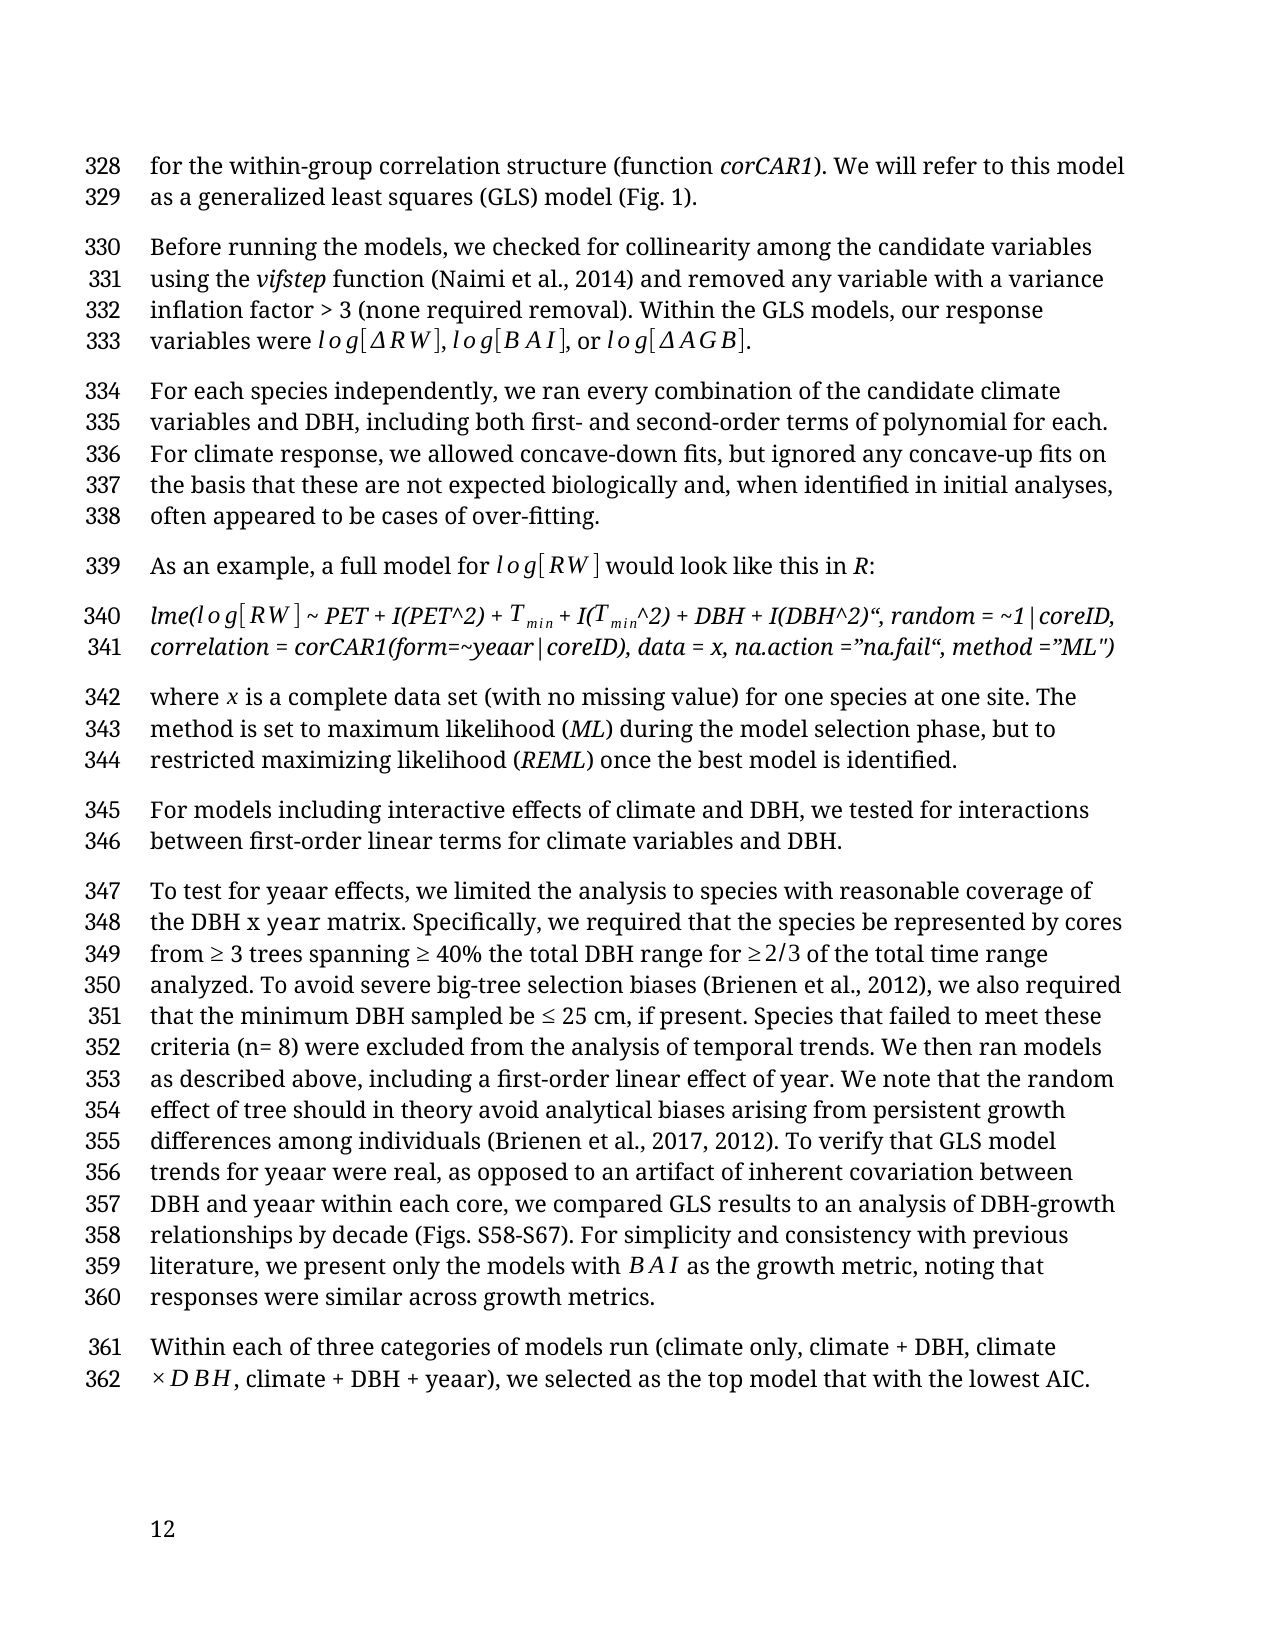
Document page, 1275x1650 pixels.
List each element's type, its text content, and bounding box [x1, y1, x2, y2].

text Before running the models, we checked for collinearity among the candidate variables using the vifstep function (Naimi et al., 2014) and removed any variable with a variance inflation factor > 3 (none required removal). Within the GLS models, our response variables were , , or . [150, 231, 1125, 356]
text lme( ~ PET + I(PET^2) + + I(^2) + DBH + I(DBH^2)“, random = ~1|coreID, correlation = corCAR1(form=~yeaar|coreID), data = x, na.action =”na.fail“, method =”ML") [150, 600, 1125, 663]
text For models including interactive effects of climate and DBH, we tested for interactions between first-order linear terms for climate variables and DBH. [150, 794, 1125, 856]
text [150, 150, 1125, 212]
text To test for yeaar effects, we limited the analysis to species with reasonable coverage of the DBH x year matrix. Specifically, we required that the species be represented by cores from 3 trees spanning 40% the total DBH range for of the total time range analyzed. To avoid severe big-tree selection biases (Brienen et al., 2012), we also required that the minimum DBH sampled be 25 cm, if present. Species that failed to meet these criteria (n= 8) were excluded from the analysis of temporal trends. We then ran models as described above, including a first-order linear effect of year. We note that the random effect of tree should in theory avoid analytical biases arising from persistent growth differences among individuals (Brienen et al., 2017, 2012). To verify that GLS model trends for yeaar were real, as opposed to an artifact of inherent covariation between DBH and yeaar within each core, we compared GLS results to an analysis of DBH-growth relationships by decade (Figs. S58-S67). For simplicity and consistency with previous literature, we present only the models with as the growth metric, noting that responses were similar across growth metrics. [150, 875, 1125, 1313]
text For each species independently, we ran every combination of the candidate climate variables and DBH, including both first- and second-order terms of polynomial for each. For climate response, we allowed concave-down fits, but ignored any concave-up fits on the basis that these are not expected biologically and, when identified in initial analyses, often appeared to be cases of over-fitting. [150, 375, 1125, 531]
text where is a complete data set (with no missing value) for one species at one site. The method is set to maximum likelihood (ML) during the model selection phase, but to restricted maximizing likelihood (REML) once the best model is identified. [150, 681, 1125, 775]
text As an example, a full model for would look like this in R: [150, 550, 1125, 581]
text Within each of three categories of models run (climate only, climate + DBH, climate , climate + DBH + yeaar), we selected as the top model that with the lowest AIC. [150, 1331, 1125, 1394]
